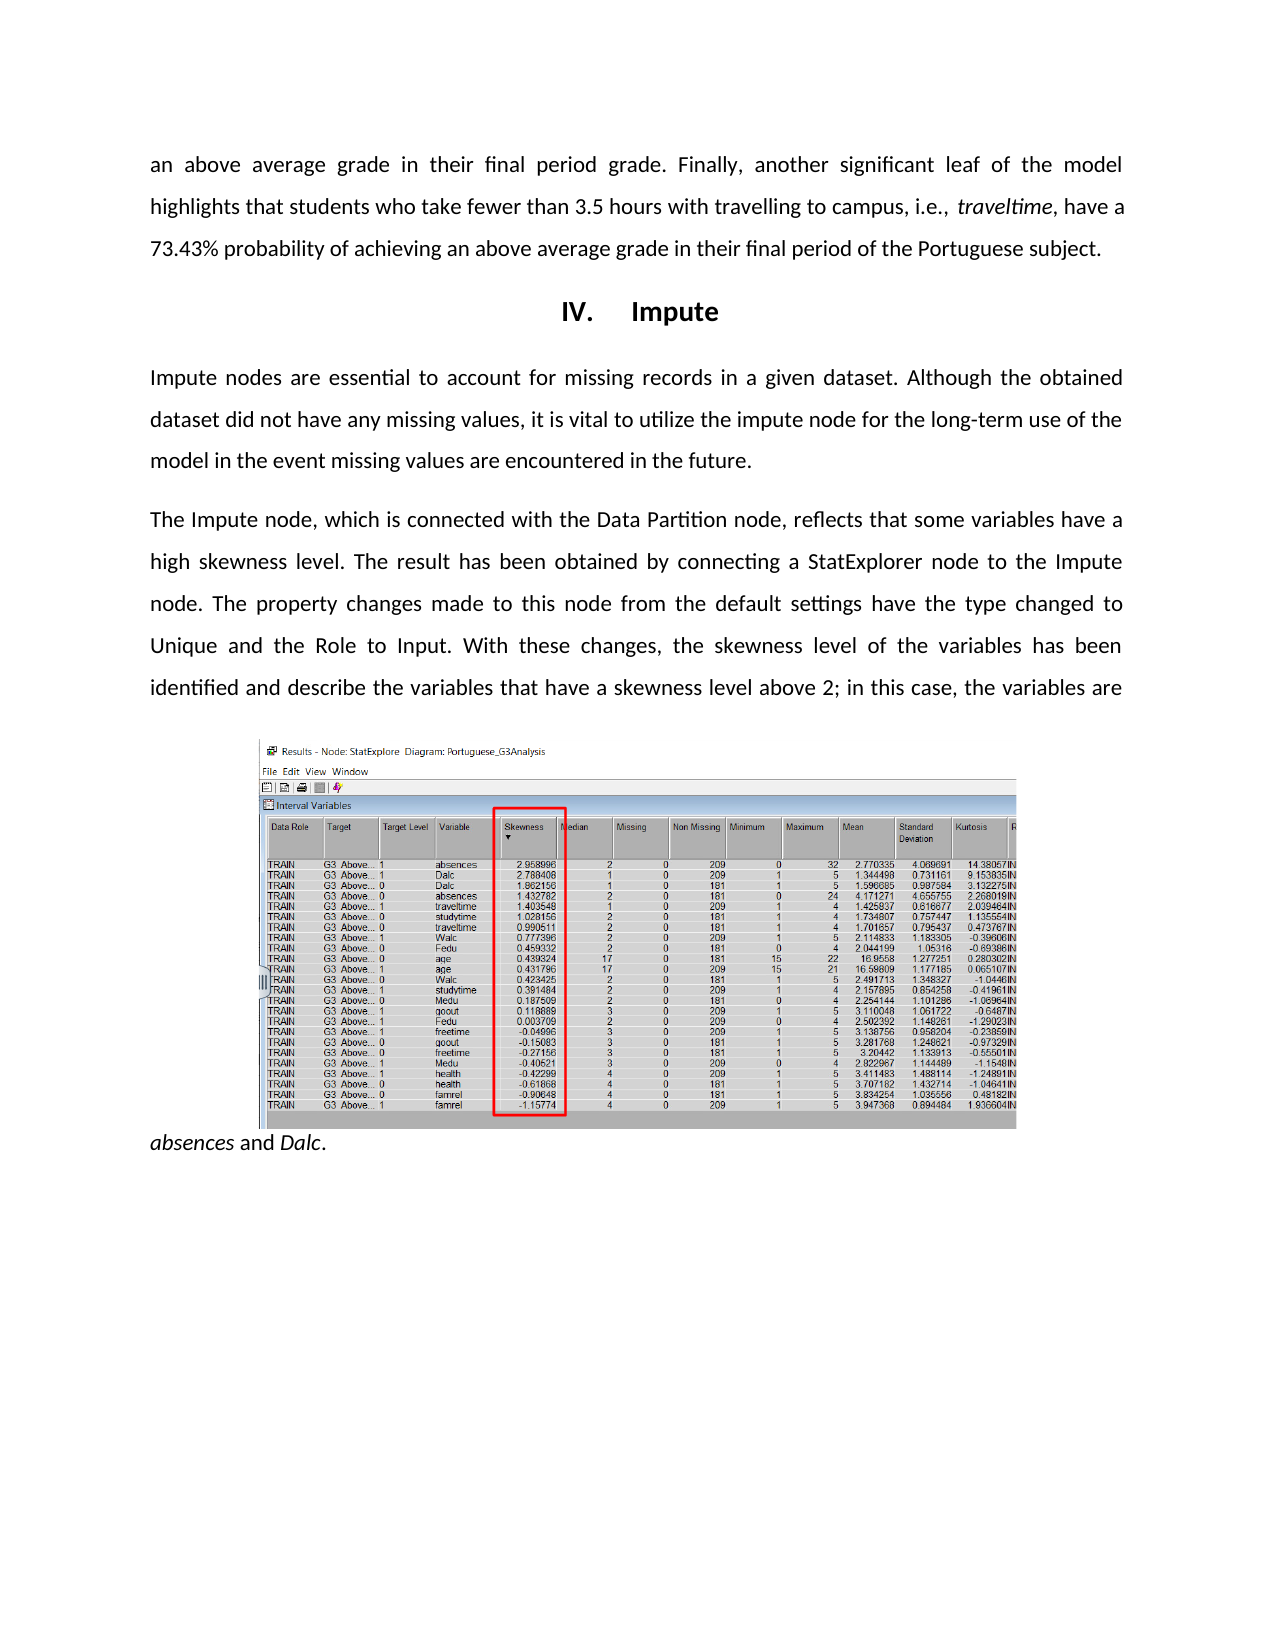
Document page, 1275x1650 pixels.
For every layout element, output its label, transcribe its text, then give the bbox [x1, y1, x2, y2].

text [150, 150, 1125, 262]
text Impute nodes are essential to account for missing records in a given dataset. Although the obtained dataset did not have any missing values, it is vital to utilize the impute node for the long-term use of the model in the event missing values are encountered in the future. [150, 363, 1125, 475]
picture [258, 739, 1017, 1129]
subtitle Impute [187, 293, 1125, 328]
